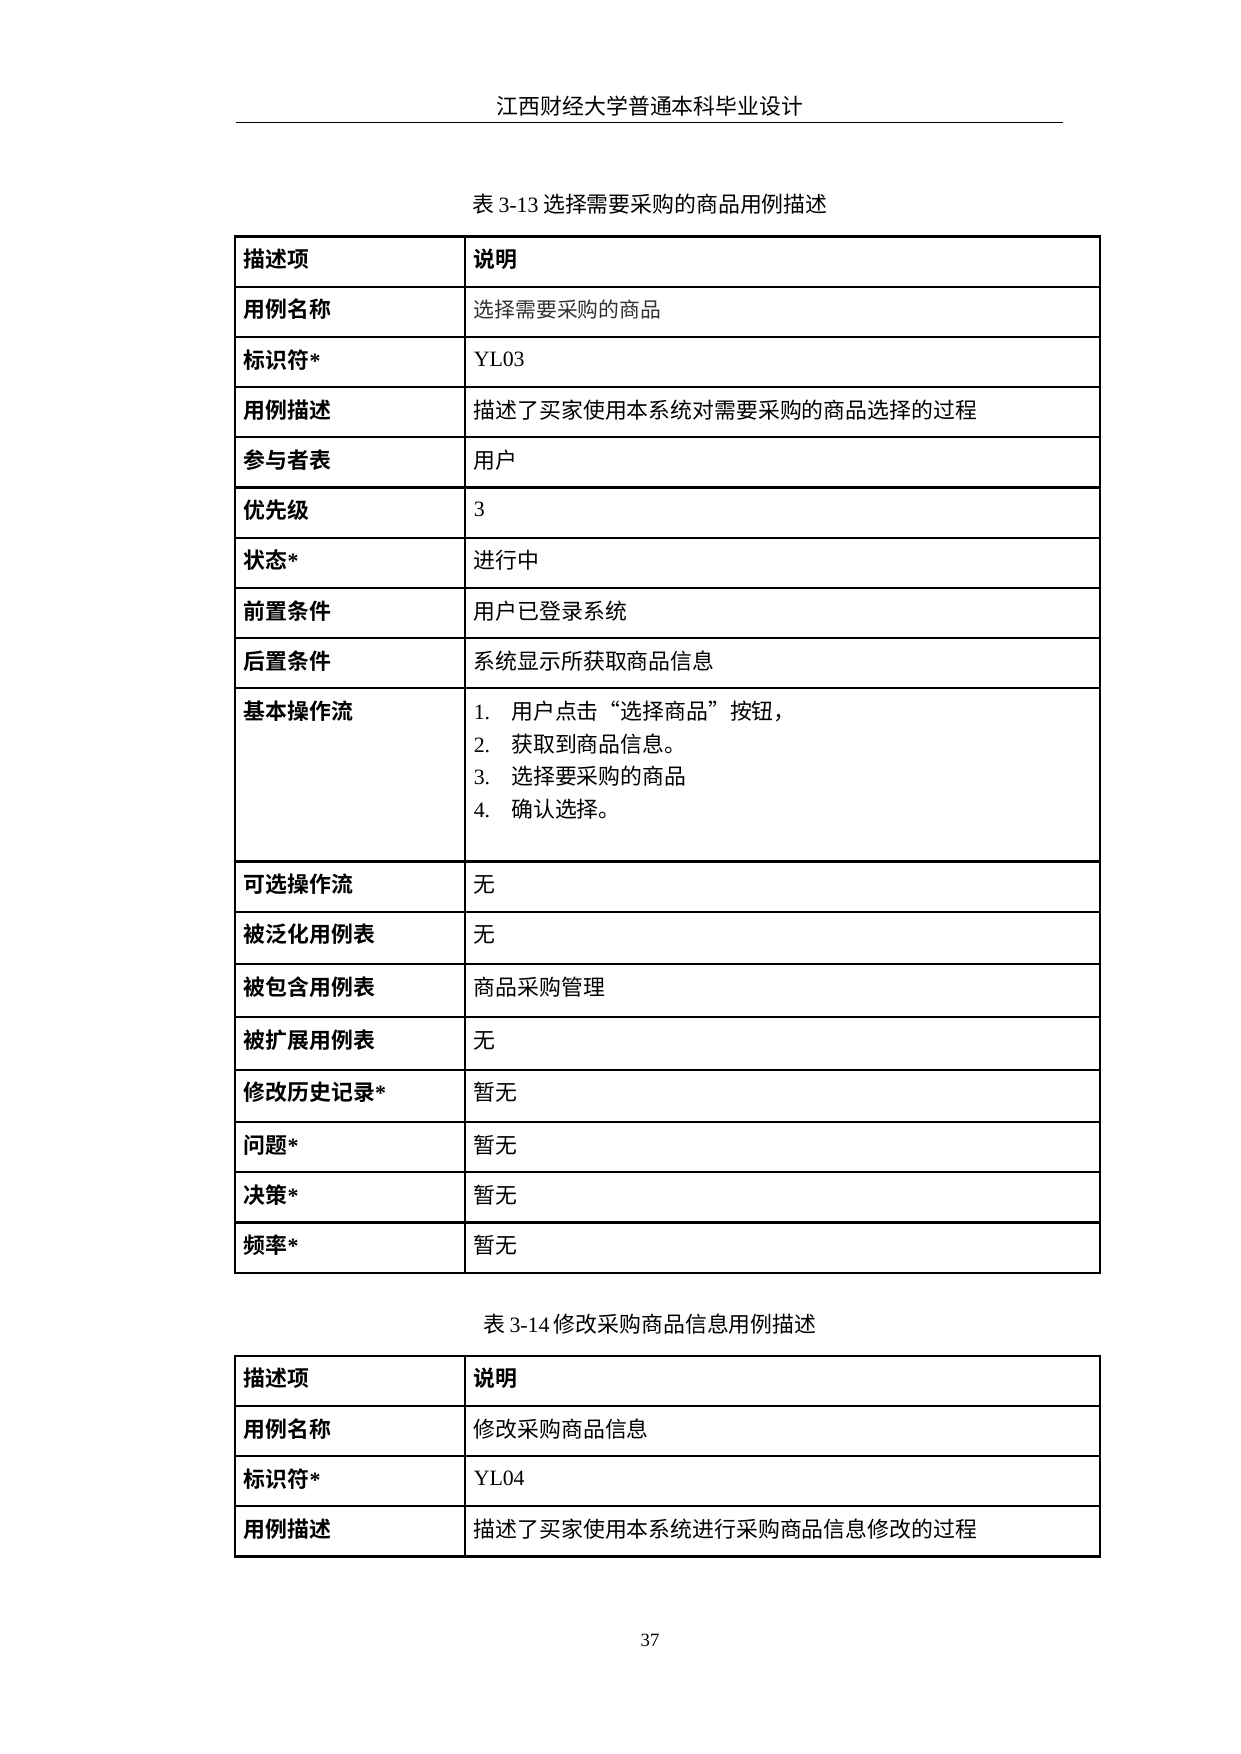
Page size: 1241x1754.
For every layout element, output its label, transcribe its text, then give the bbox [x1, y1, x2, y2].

table_cell 用户 [466, 438, 1099, 486]
table_cell 问题* [236, 1123, 464, 1171]
table_cell 基本操作流 [236, 689, 464, 860]
table_cell 进行中 [466, 539, 1099, 587]
text 表3-14修改采购商品信息用例描述 [236, 1306, 1063, 1339]
table_cell 商品采购管理 [466, 965, 1099, 1016]
table_cell 用例描述 [236, 1507, 464, 1555]
table_cell YL04 [466, 1457, 1099, 1505]
table_cell 暂无 [466, 1123, 1099, 1171]
table_cell 可选操作流 [236, 863, 464, 911]
table_cell 无 [466, 863, 1099, 911]
table_cell 暂无 [466, 1071, 1099, 1121]
table_cell 3 [466, 489, 1099, 537]
table_cell 无 [466, 1018, 1099, 1068]
text 表3-13选择需要采购的商品用例描述 [236, 187, 1063, 219]
table_cell 决策* [236, 1173, 464, 1221]
table_cell 暂无 [466, 1173, 1099, 1221]
table_header 说明 [466, 1357, 1099, 1405]
table_cell YL03 [466, 338, 1099, 386]
table_cell 描述了买家使用本系统进行采购商品信息修改的过程 [466, 1507, 1099, 1555]
table_cell 修改采购商品信息 [466, 1407, 1099, 1455]
table_cell 标识符* [236, 338, 464, 386]
table_cell 被扩展用例表 [236, 1018, 464, 1068]
table_cell 用例描述 [236, 388, 464, 436]
table_cell 优先级 [236, 489, 464, 537]
table_cell 被包含用例表 [236, 965, 464, 1016]
table_cell 系统显示所获取商品信息 [466, 639, 1099, 687]
table_cell 选择需要采购的商品 [466, 288, 1099, 336]
table_cell 前置条件 [236, 589, 464, 637]
table_cell 用例名称 [236, 288, 464, 336]
table_cell 描述了买家使用本系统对需要采购的商品选择的过程 [466, 388, 1099, 436]
table_cell 修改历史记录* [236, 1071, 464, 1121]
table_header 描述项 [236, 1357, 464, 1405]
table_cell 状态* [236, 539, 464, 587]
table_cell 参与者表 [236, 438, 464, 486]
table_cell 无 [466, 913, 1099, 963]
table_header 说明 [466, 238, 1099, 286]
table_header 描述项 [236, 238, 464, 286]
table_cell 标识符* [236, 1457, 464, 1505]
table_cell 用户已登录系统 [466, 589, 1099, 637]
table_cell 用例名称 [236, 1407, 464, 1455]
table_cell 暂无 [466, 1224, 1099, 1272]
table_cell 被泛化用例表 [236, 913, 464, 963]
table_cell 后置条件 [236, 639, 464, 687]
table_cell 用户点击“选择商品”按钮， 获取到商品信息。 选择要采购的商品 确认选择。 [466, 689, 1099, 860]
table_cell 频率* [236, 1224, 464, 1272]
